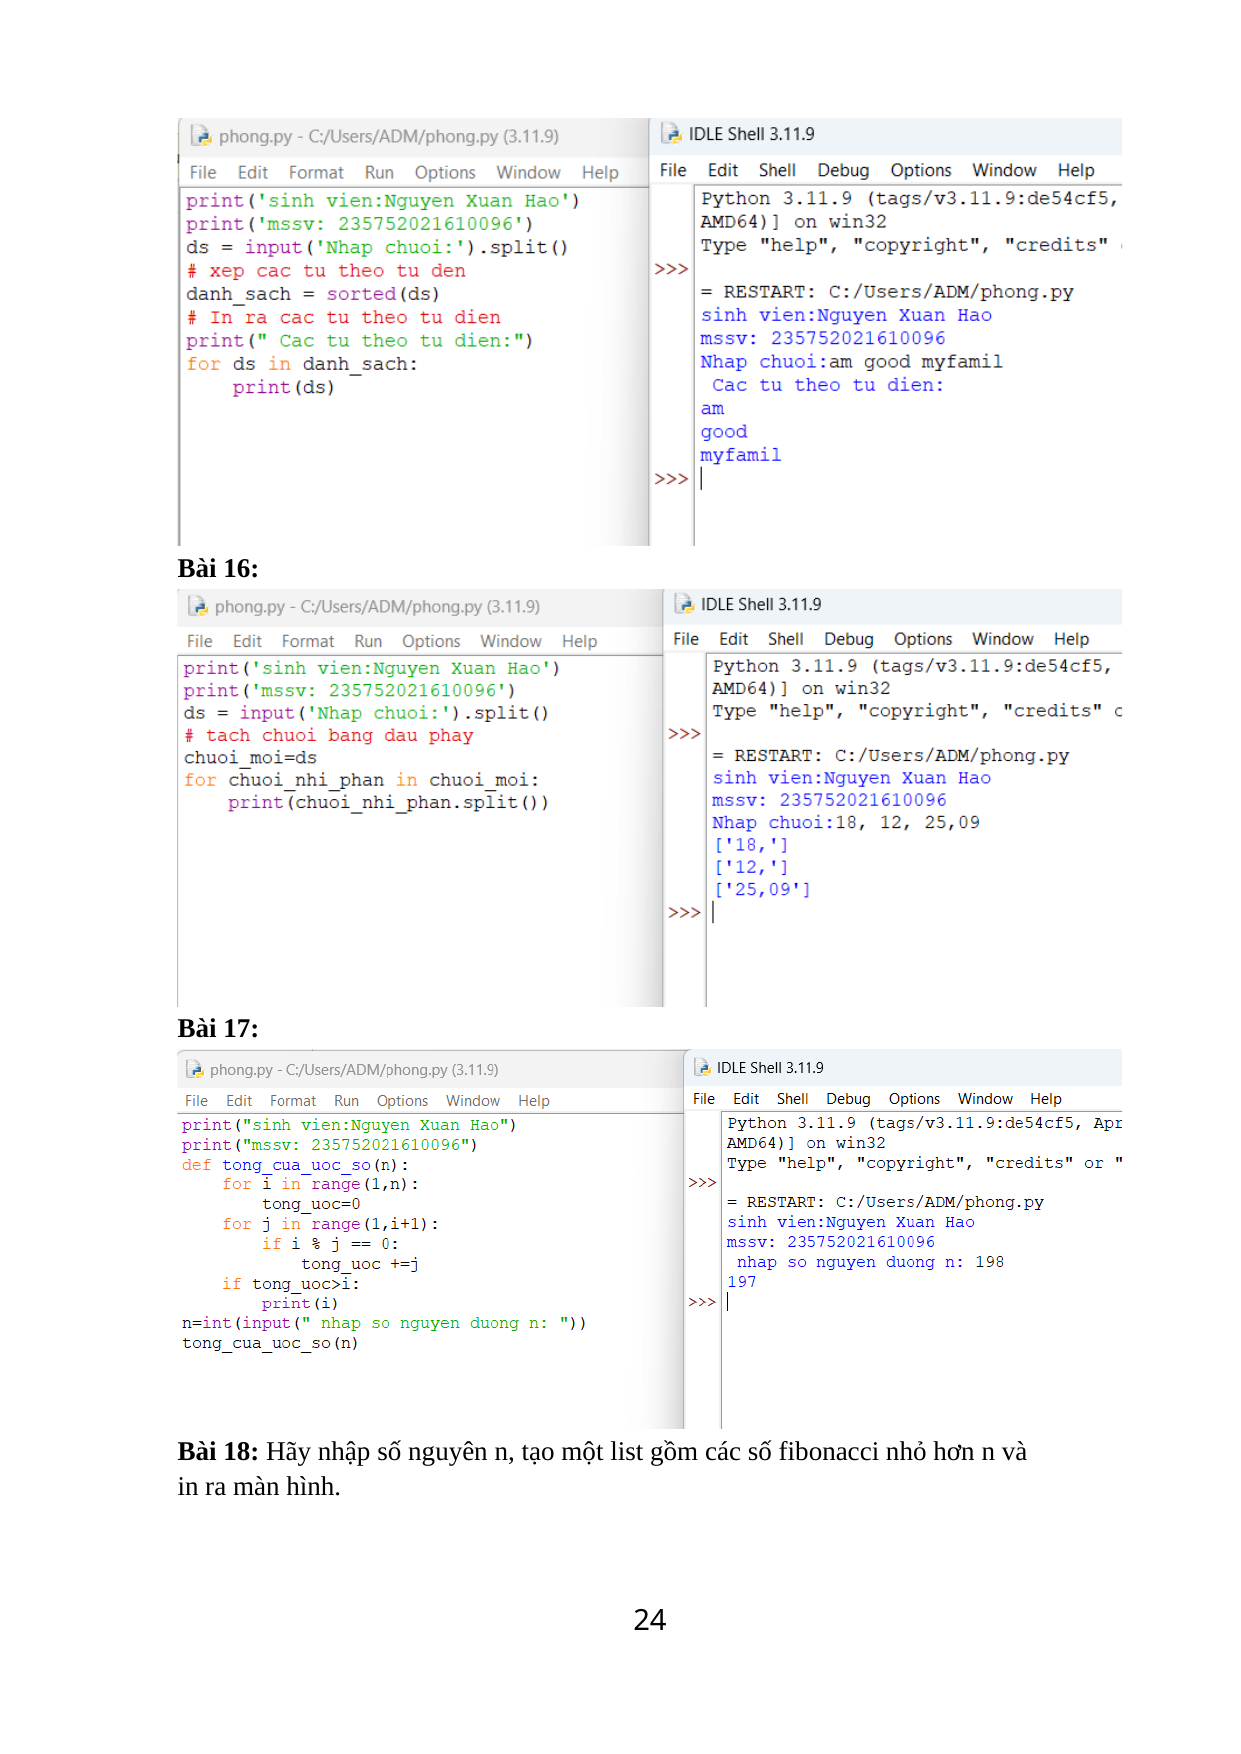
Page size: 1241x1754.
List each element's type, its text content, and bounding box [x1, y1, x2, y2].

picture [177, 1049, 1123, 1429]
text Bài 17: [177, 1012, 1122, 1043]
text Bài 18: Hãy nhập số nguyên n, tạo một list gồm các số fibonacci nhỏ hơn n và in ra màn hình. [177, 1435, 1041, 1501]
picture [177, 589, 1123, 1007]
picture [177, 118, 1123, 546]
text Bài 16: [177, 552, 1122, 583]
